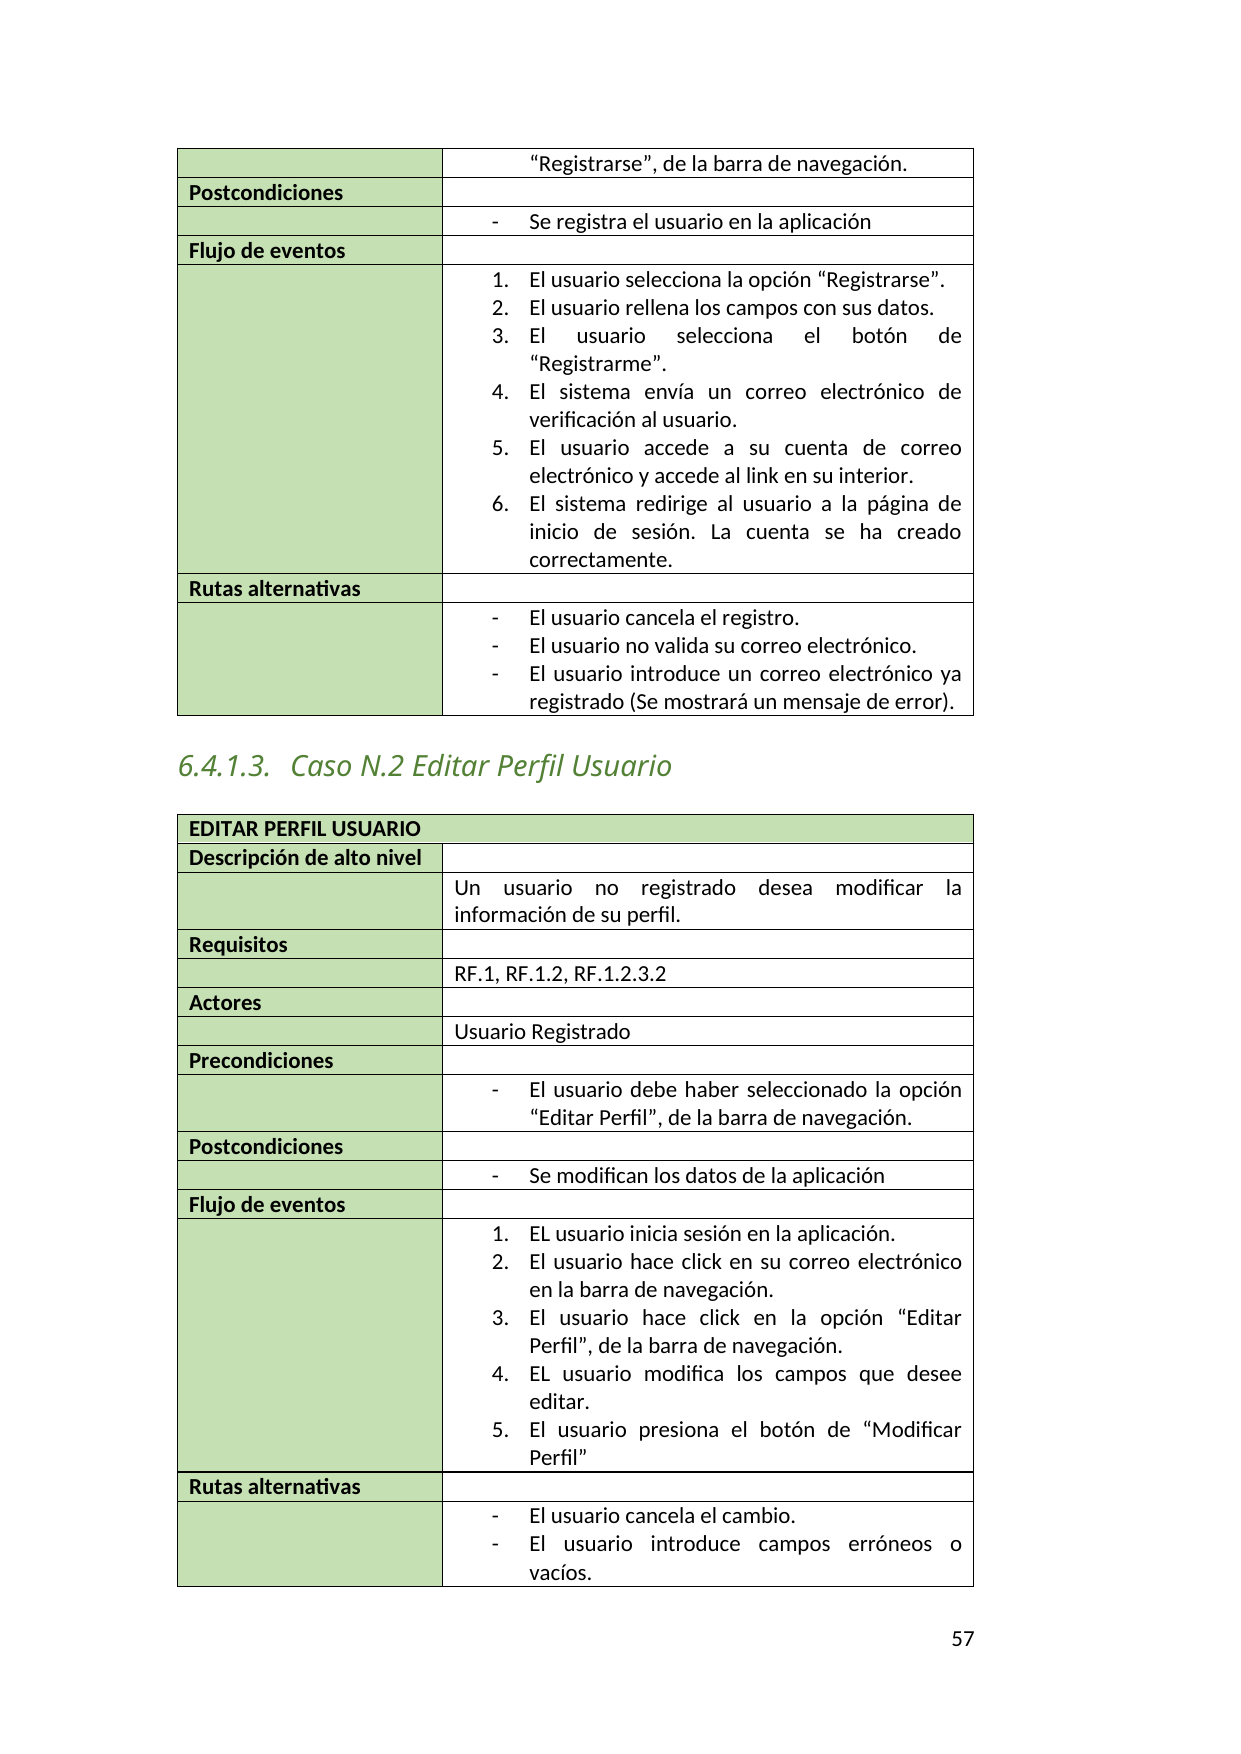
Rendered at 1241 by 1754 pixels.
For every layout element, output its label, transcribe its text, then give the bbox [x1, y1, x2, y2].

table_cell [178, 873, 442, 929]
table_cell [443, 236, 973, 264]
subtitle Caso N.2 Editar Perfil Usuario [177, 746, 974, 785]
table_cell [178, 1502, 442, 1586]
table_cell Se modifican los datos de la aplicación [443, 1161, 973, 1189]
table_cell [443, 149, 973, 177]
table_cell EL usuario inicia sesión en la aplicación. El usuario hace click en su correo electrónico en la barra de navegación. El usuario hace click en la opción “Editar Perfil”, de la barra de navegación. EL usuario modifica los campos que desee editar. El usuario presiona el botón de “Modificar Perfil” [443, 1219, 973, 1471]
table_cell [178, 265, 442, 573]
table_cell [178, 959, 442, 987]
table_cell Flujo de eventos [178, 1190, 442, 1218]
table_cell [443, 988, 973, 1016]
table_cell [443, 1046, 973, 1074]
table_cell [443, 178, 973, 206]
table_cell Precondiciones [178, 1046, 442, 1074]
table_cell [443, 1473, 973, 1501]
table_header EDITAR PERFIL USUARIO [178, 815, 973, 842]
table_cell RF.1, RF.1.2, RF.1.2.3.2 [443, 959, 973, 987]
table_cell [178, 1161, 442, 1189]
table_cell Actores [178, 988, 442, 1016]
table_cell El usuario cancela el registro. El usuario no valida su correo electrónico. El usuario introduce un correo electrónico ya registrado (Se mostrará un mensaje de error). [443, 603, 973, 715]
table_cell [178, 207, 442, 235]
table_cell El usuario selecciona la opción “Registrarse”. El usuario rellena los campos con sus datos. El usuario selecciona el botón de “Registrarme”. El sistema envía un correo electrónico de verificación al usuario. El usuario accede a su cuenta de correo electrónico y accede al link en su interior. El sistema redirige al usuario a la página de inicio de sesión. La cuenta se ha creado correctamente. [443, 265, 973, 573]
table_cell [443, 1132, 973, 1160]
table_cell Un usuario no registrado desea modificar la información de su perfil. [443, 873, 973, 929]
table_cell [178, 1219, 442, 1471]
table_cell Postcondiciones [178, 178, 442, 206]
table_cell [443, 844, 973, 872]
table_cell Se registra el usuario en la aplicación [443, 207, 973, 235]
table_cell [178, 149, 442, 177]
table_cell [443, 1190, 973, 1218]
table_cell [178, 1017, 442, 1045]
table_cell Requisitos [178, 930, 442, 958]
table_cell Flujo de eventos [178, 236, 442, 264]
table_cell [443, 930, 973, 958]
table_cell Descripción de alto nivel [178, 844, 442, 872]
table_cell Rutas alternativas [178, 574, 442, 602]
table_cell Postcondiciones [178, 1132, 442, 1160]
table_cell Usuario Registrado [443, 1017, 973, 1045]
table_cell El usuario cancela el cambio. El usuario introduce campos erróneos o vacíos. [443, 1502, 973, 1586]
table_cell [178, 1075, 442, 1131]
table_cell Rutas alternativas [178, 1473, 442, 1501]
table_cell [178, 603, 442, 715]
table_cell El usuario debe haber seleccionado la opción “Editar Perfil”, de la barra de navegación. [443, 1075, 973, 1131]
table_cell [443, 574, 973, 602]
